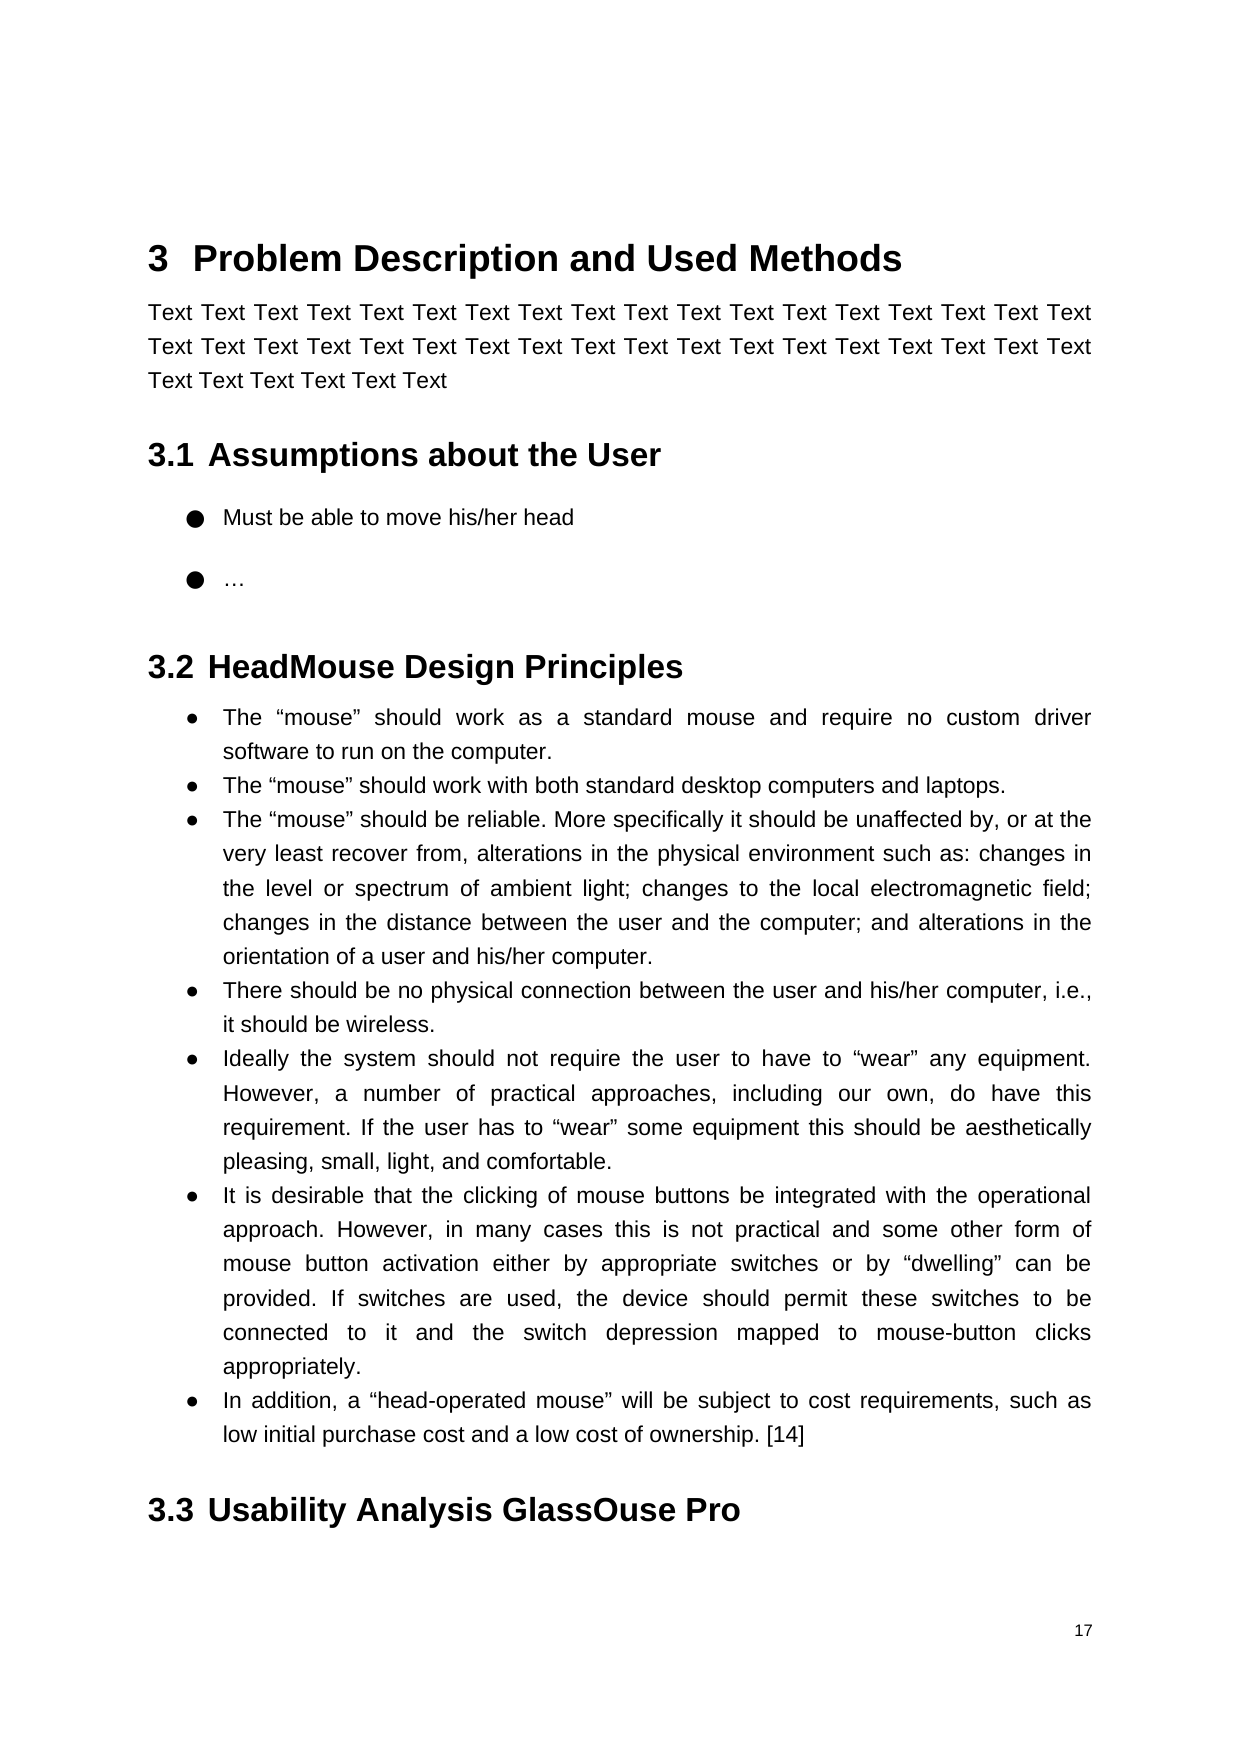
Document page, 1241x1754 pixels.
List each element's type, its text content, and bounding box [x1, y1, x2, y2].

subtitle Assumptions about the User [148, 435, 1092, 474]
subtitle Usability Analysis GlassOuse Pro [148, 1489, 1092, 1528]
list … [185, 552, 1092, 599]
subtitle HeadMouse Design Principles [148, 648, 1092, 686]
subtitle Problem Description and Used Methods [148, 236, 1092, 279]
list Ideally the system should not require the user to have to “wear” any equipment. However, a number of practical approaches, including our own, do have this requirement. If the user has to “wear” some equipment this should be aesthetically pleasing, small, light, and comfortable. [185, 1045, 1092, 1174]
text Text Text Text Text Text Text Text Text Text Text Text Text Text Text Text Text Text Text Text Text Text Text Text Text Text Text Text Text Text Text Text Text Text Text Text Text Text Text Text Text Text Text [148, 298, 1092, 393]
list In addition, a “head-operated mouse” will be subject to cost requirements, such as low initial purchase cost and a low cost of ownership. [14] [185, 1387, 1092, 1448]
list Must be able to move his/her head [185, 491, 1092, 538]
list The “mouse” should be reliable. More specifically it should be unaffected by, or at the very least recover from, alterations in the physical environment such as: changes in the level or spectrum of ambient light; changes to the local electromagnetic field; changes in the distance between the user and the computer; and alterations in the orientation of a user and his/her computer. [185, 806, 1092, 969]
list It is desirable that the clicking of mouse buttons be integrated with the operational approach. However, in many cases this is not practical and some other form of mouse button activation either by appropriate switches or by “dwelling” can be provided. If switches are used, the device should permit these switches to be connected to it and the switch depression mapped to mouse-button clicks appropriately. [185, 1182, 1092, 1379]
list The “mouse” should work as a standard mouse and require no custom driver software to run on the computer. [185, 704, 1092, 764]
list There should be no physical connection between the user and his/her computer, i.e., it should be wireless. [185, 977, 1092, 1038]
list The “mouse” should work with both standard desktop computers and laptops. [185, 772, 1092, 798]
